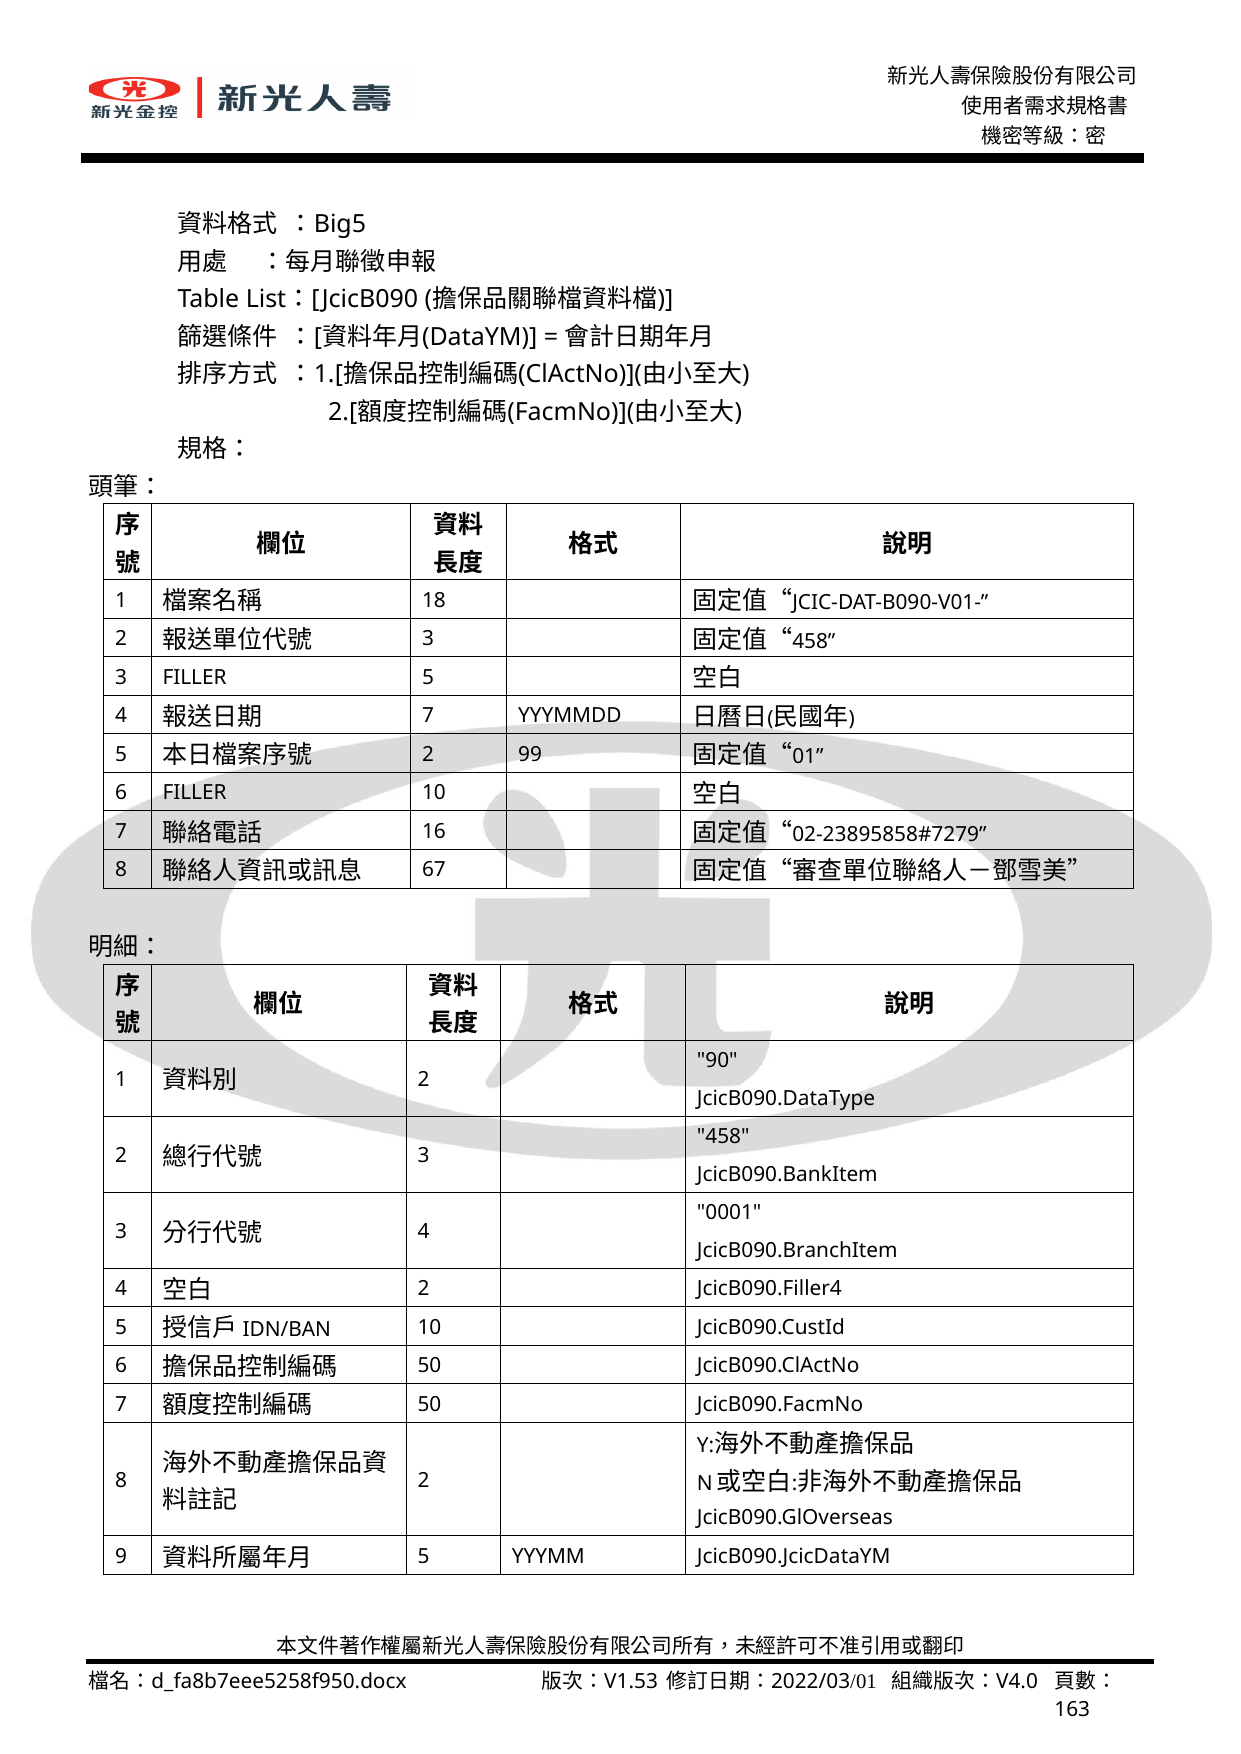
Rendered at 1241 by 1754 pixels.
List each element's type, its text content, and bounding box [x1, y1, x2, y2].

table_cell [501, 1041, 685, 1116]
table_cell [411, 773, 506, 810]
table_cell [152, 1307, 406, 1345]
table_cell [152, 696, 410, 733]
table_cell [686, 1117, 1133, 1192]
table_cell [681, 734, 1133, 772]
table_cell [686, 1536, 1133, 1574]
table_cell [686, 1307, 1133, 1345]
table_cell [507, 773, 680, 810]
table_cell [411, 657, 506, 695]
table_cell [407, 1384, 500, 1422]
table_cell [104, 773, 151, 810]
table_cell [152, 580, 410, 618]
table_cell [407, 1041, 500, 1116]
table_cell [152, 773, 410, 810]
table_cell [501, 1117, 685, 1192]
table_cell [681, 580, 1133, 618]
text 明細： [89, 926, 1152, 963]
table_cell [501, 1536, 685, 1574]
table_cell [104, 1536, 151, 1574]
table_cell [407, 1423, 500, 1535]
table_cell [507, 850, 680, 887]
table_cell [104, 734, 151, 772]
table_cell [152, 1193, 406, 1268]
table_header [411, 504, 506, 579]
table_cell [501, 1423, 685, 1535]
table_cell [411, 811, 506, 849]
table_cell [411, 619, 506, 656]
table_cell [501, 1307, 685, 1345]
text 頭筆： [89, 466, 1152, 503]
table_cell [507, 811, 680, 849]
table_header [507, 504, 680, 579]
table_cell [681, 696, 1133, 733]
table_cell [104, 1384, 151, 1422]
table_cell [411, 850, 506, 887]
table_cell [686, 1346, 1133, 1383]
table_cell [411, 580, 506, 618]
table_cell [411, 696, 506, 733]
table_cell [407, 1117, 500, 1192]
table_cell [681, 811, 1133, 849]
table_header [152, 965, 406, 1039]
list 排序方式 ：1.[擔保品控制編碼(ClActNo)](由小至大) [177, 353, 1152, 391]
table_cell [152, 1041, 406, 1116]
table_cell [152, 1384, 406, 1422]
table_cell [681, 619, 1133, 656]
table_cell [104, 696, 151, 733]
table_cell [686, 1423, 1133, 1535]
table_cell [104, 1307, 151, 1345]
picture [88, 61, 414, 118]
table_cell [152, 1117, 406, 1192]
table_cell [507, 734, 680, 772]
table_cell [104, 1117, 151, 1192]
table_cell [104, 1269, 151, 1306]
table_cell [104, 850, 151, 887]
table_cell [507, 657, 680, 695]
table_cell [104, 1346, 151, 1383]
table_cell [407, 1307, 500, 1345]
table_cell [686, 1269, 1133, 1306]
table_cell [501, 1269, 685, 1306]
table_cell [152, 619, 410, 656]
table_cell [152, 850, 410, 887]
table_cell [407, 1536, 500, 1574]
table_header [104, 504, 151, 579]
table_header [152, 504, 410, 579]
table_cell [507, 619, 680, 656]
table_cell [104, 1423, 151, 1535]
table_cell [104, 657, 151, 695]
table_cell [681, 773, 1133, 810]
list 篩選條件 ：[資料年月(DataYM)] = 會計日期年月 [177, 316, 1152, 353]
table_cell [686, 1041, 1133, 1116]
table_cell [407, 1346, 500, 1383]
list 規格： [177, 428, 1152, 466]
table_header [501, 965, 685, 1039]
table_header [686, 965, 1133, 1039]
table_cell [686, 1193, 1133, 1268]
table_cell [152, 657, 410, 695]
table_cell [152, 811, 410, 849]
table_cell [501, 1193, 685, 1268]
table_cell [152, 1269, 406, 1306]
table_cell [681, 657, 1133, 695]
list 用處 ：每月聯徵申報 [177, 241, 1152, 278]
list 資料格式 ：Big5 [177, 203, 1152, 241]
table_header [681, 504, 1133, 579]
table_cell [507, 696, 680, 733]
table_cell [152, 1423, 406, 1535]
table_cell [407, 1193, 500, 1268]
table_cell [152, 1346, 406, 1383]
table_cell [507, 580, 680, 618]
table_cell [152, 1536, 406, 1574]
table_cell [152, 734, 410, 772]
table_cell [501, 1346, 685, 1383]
list 2.[額度控制編碼(FacmNo)](由小至大) [328, 391, 1152, 428]
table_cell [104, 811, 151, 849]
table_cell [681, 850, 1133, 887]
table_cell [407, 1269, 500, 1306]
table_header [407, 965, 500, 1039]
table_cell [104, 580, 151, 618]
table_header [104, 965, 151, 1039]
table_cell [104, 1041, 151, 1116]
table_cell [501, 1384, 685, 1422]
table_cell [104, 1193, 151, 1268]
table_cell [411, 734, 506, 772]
list Table List：[JcicB090 (擔保品關聯檔資料檔)] [177, 278, 1152, 316]
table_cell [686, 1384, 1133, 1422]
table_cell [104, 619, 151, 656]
picture [25, 713, 1215, 1166]
